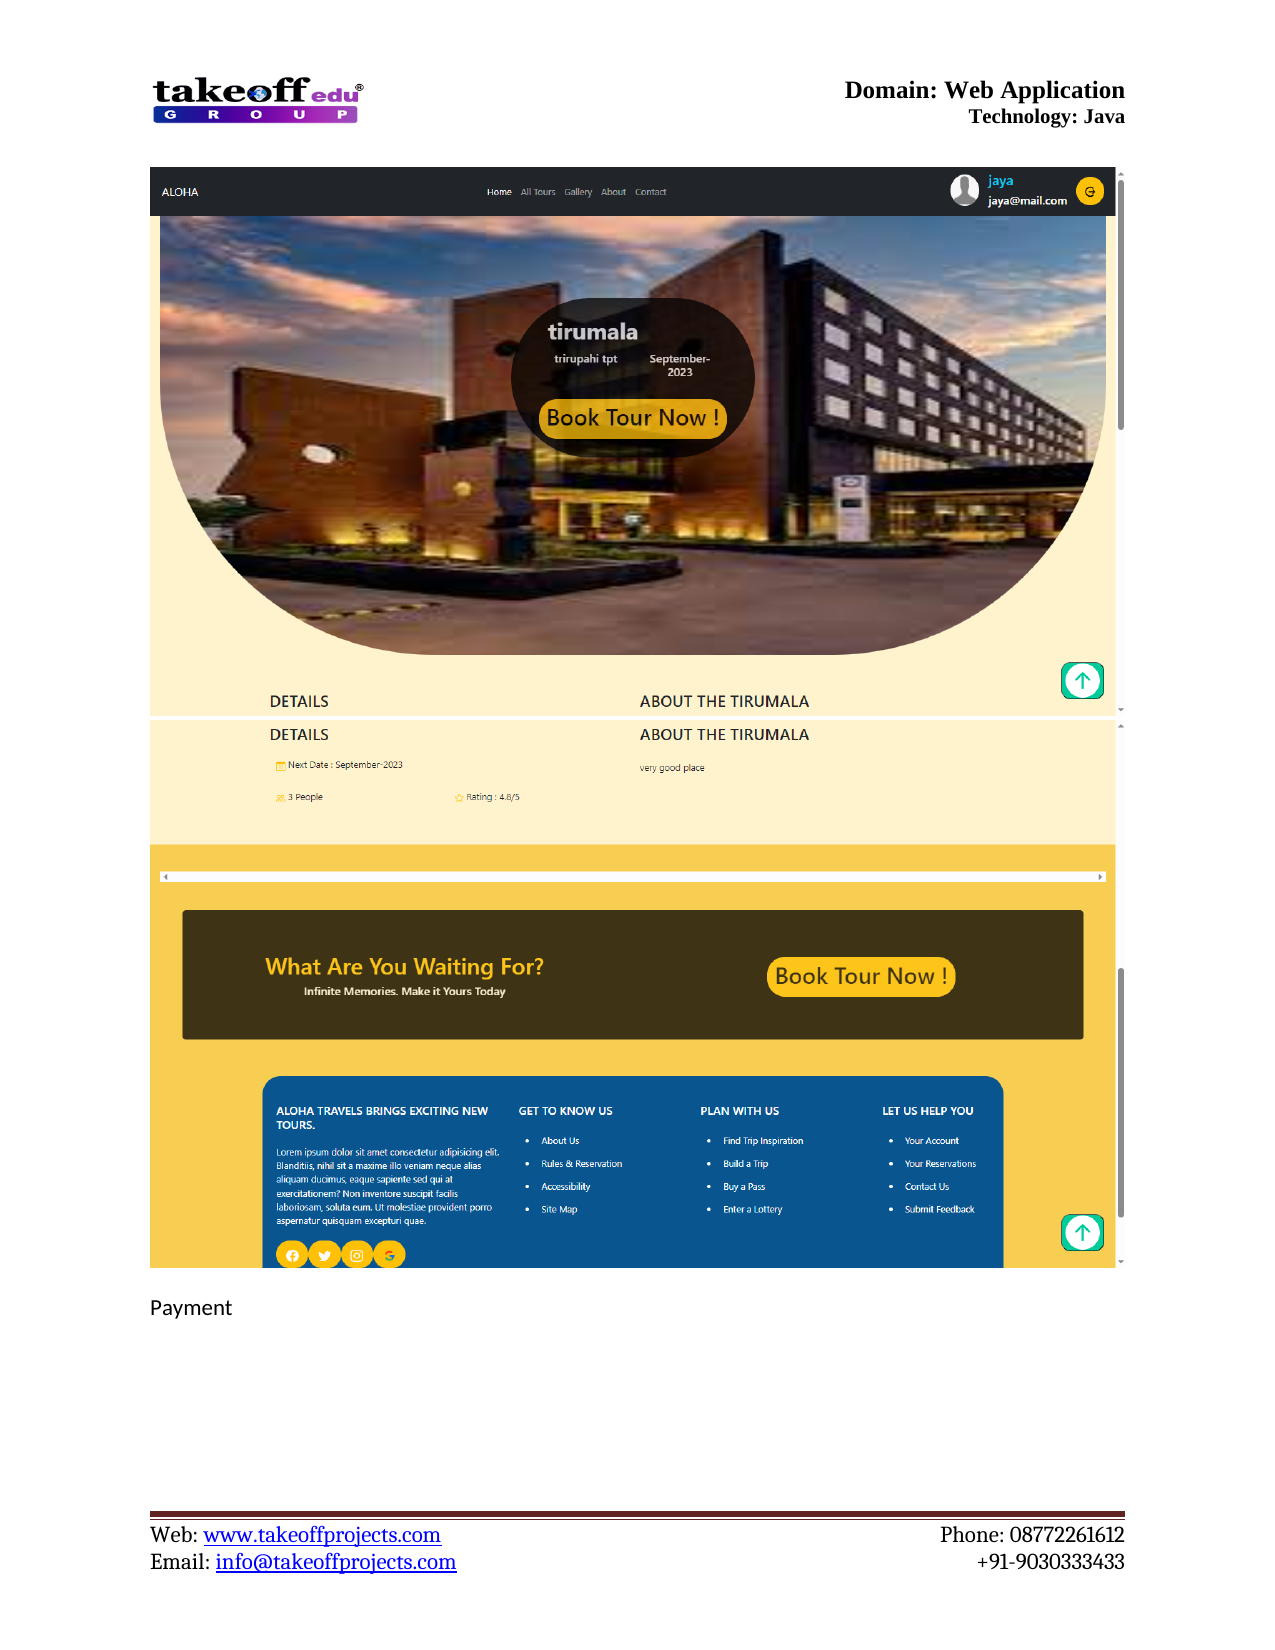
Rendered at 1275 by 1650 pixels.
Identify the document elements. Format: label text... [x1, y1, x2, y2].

picture [150, 167, 1125, 716]
picture [150, 720, 1125, 1268]
text Payment [150, 1293, 1125, 1321]
picture [150, 75, 366, 129]
